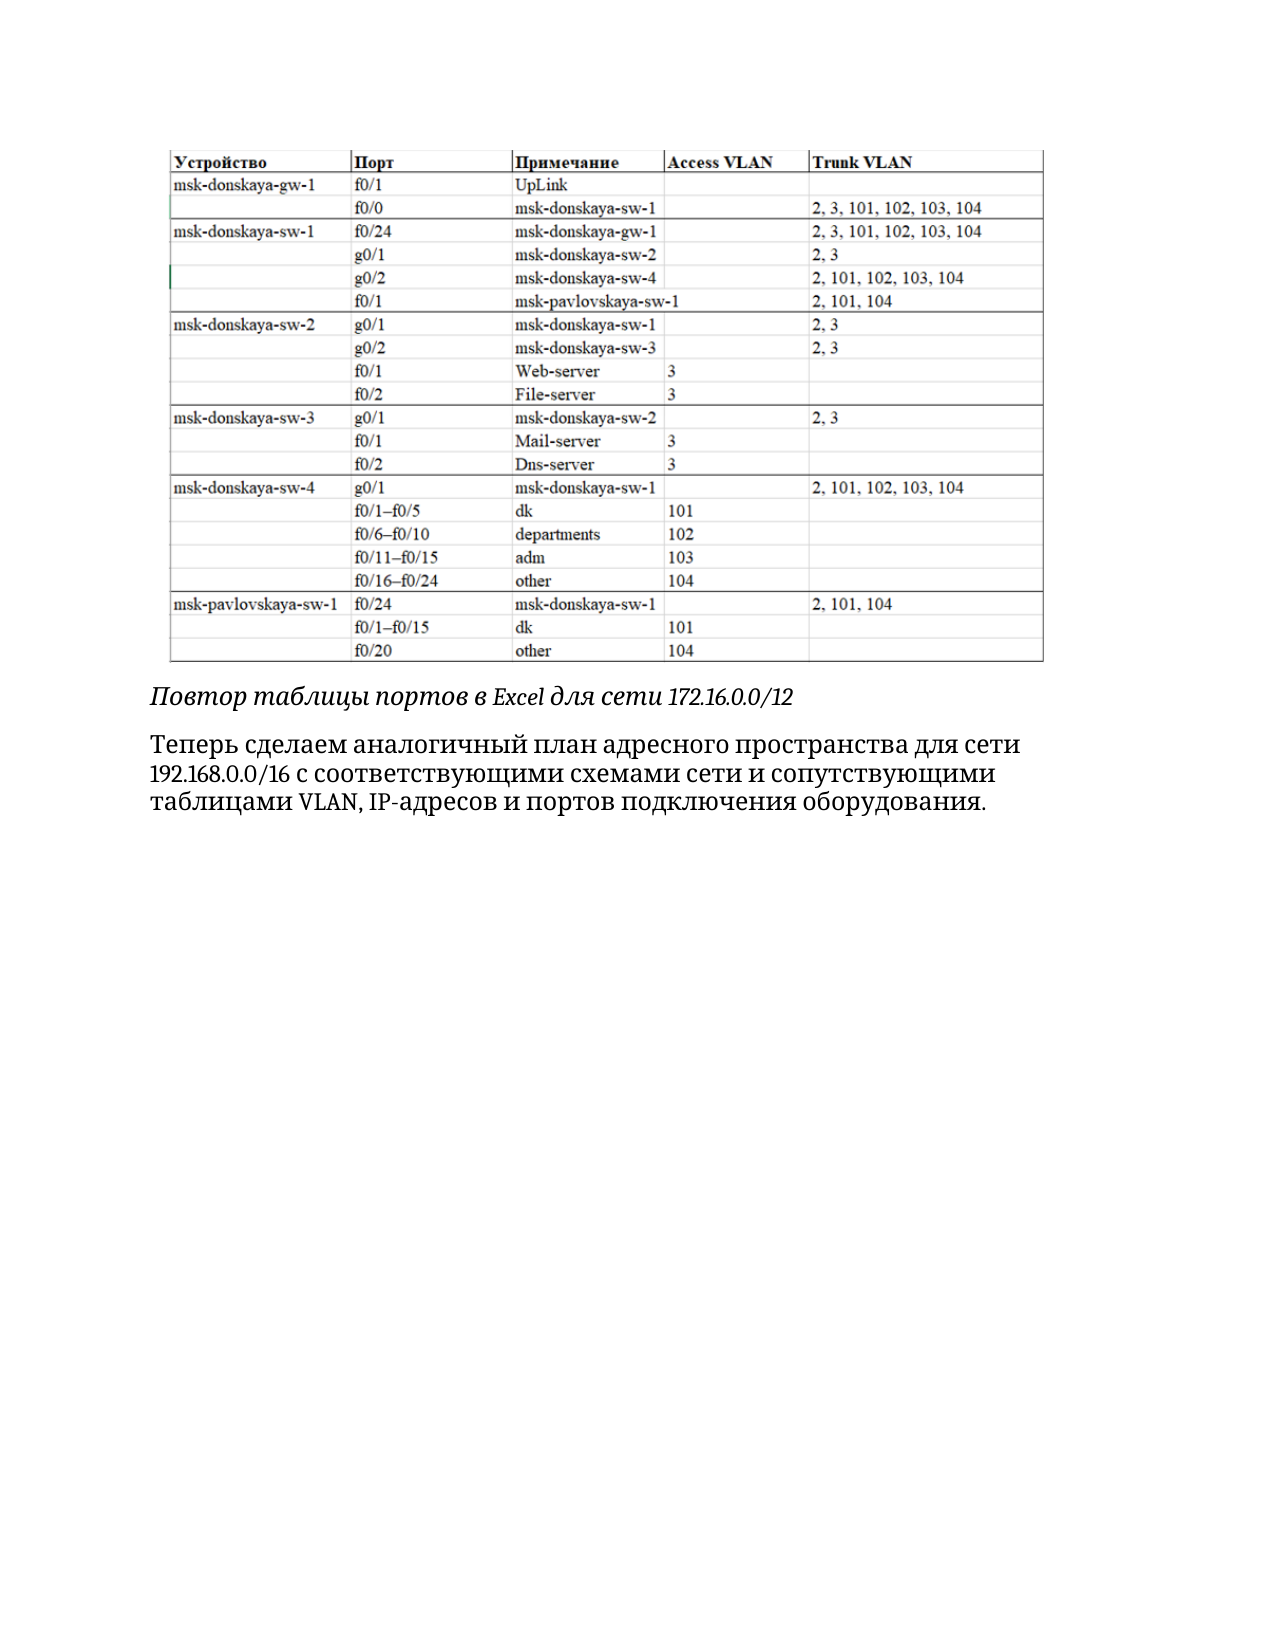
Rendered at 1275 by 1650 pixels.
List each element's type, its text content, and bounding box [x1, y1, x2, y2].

picture [168, 150, 1044, 663]
text Теперь сделаем аналогичный план адресного пространства для сети 192.168.0.0/16 с соответствующими схемами сети и сопутствующими таблицами VLAN, IP-адресов и портов подключения оборудования. [150, 731, 1125, 817]
text Повтор таблицы портов в Excel для сети 172.16.0.0/12 [150, 683, 1125, 712]
